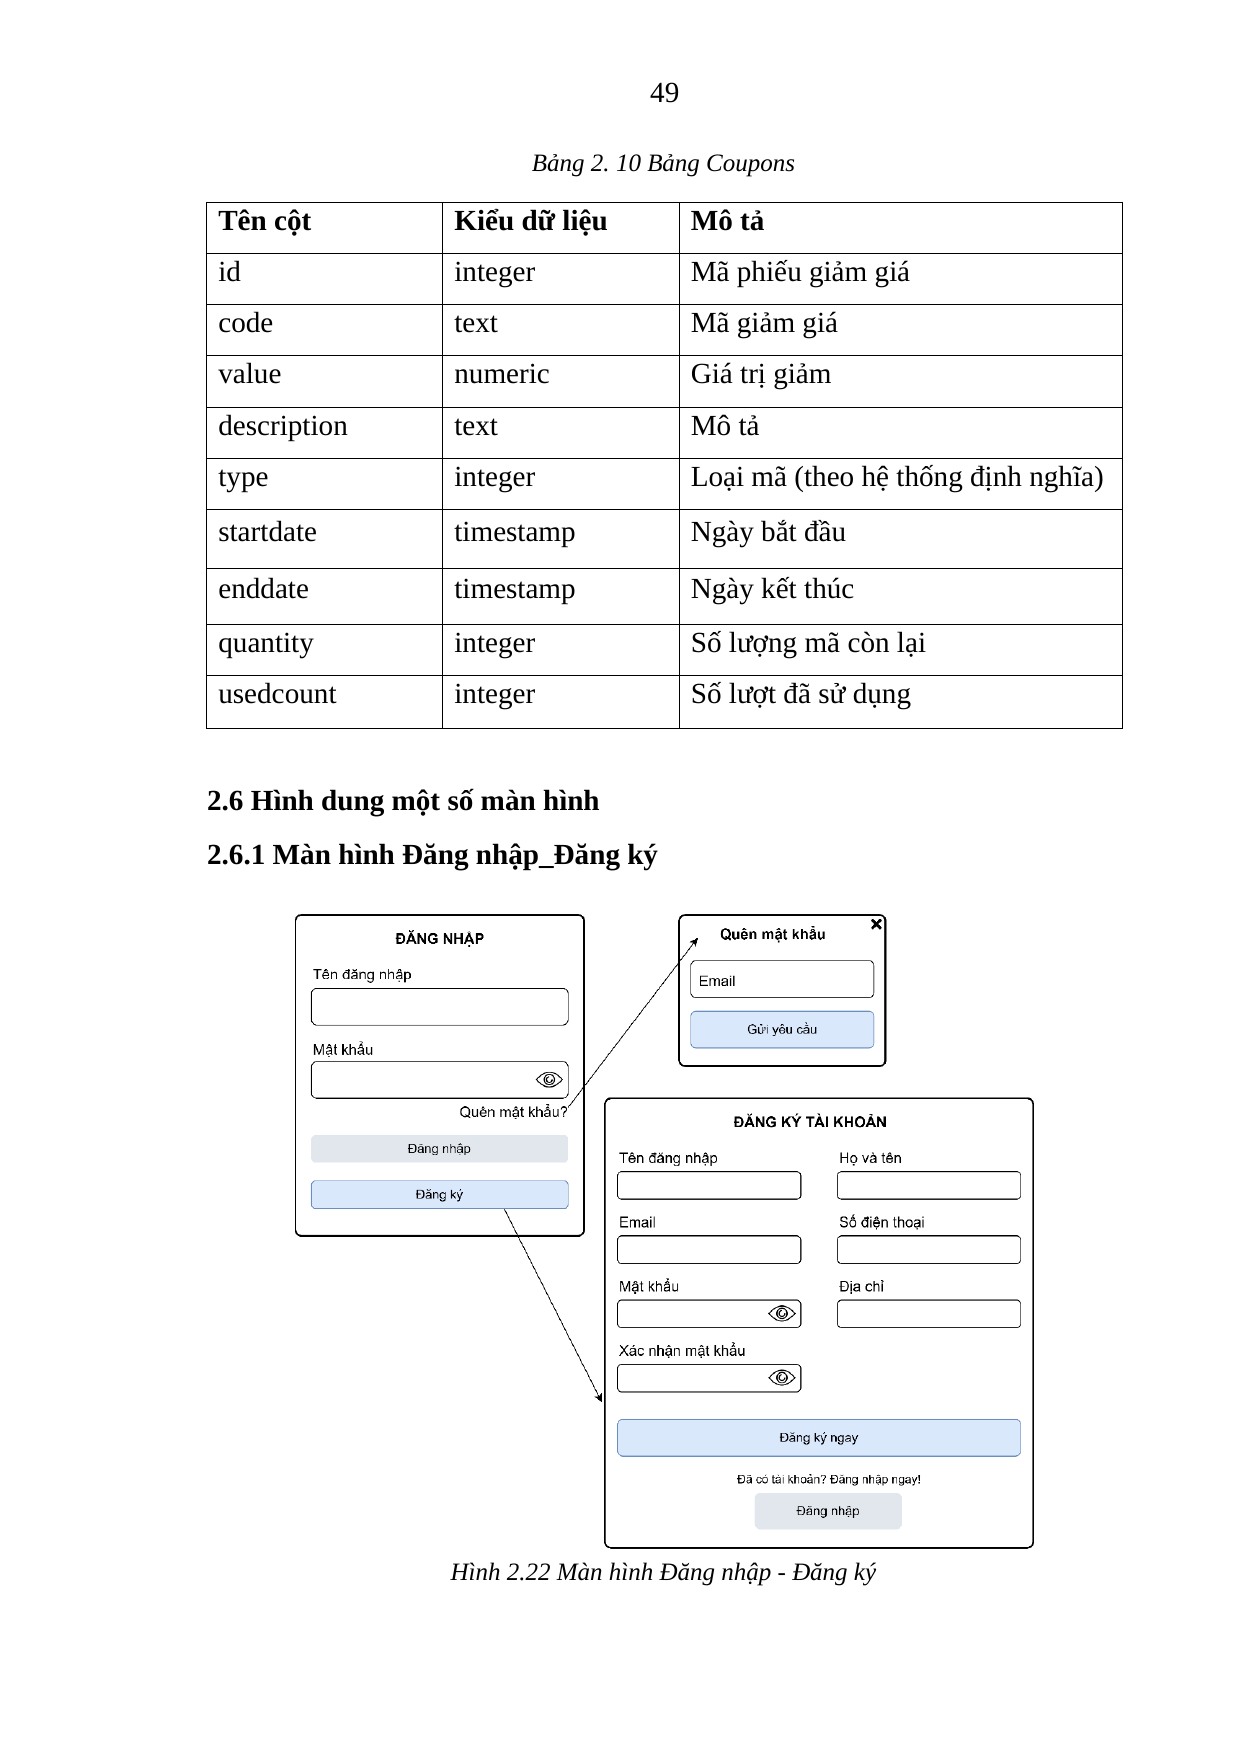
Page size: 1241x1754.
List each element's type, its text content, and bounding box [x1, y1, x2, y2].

table_cell value [207, 356, 442, 407]
table_header Kiểu dữ liệu [443, 203, 679, 253]
table_cell enddate [207, 569, 442, 624]
table_cell integer [443, 254, 679, 304]
table_cell Số lượt đã sử dụng [680, 676, 1122, 727]
table_cell description [207, 408, 442, 458]
table_cell Ngày bắt đầu [680, 510, 1122, 568]
table_cell startdate [207, 510, 442, 568]
table_cell quantity [207, 625, 442, 675]
table_cell text [443, 305, 679, 355]
table_cell Mô tả [680, 408, 1122, 458]
text Hình 2.22 Màn hình Đăng nhập - Đăng ký [207, 1557, 1122, 1586]
table_cell integer [443, 625, 679, 675]
table_cell Giá trị giảm [680, 356, 1122, 407]
table_cell id [207, 254, 442, 304]
table_cell code [207, 305, 442, 355]
table_cell Mã phiếu giảm giá [680, 254, 1122, 304]
table_cell Mã giảm giá [680, 305, 1122, 355]
subtitle Màn hình Đăng nhập_Đăng ký [207, 837, 1122, 871]
table_cell Ngày kết thúc [680, 569, 1122, 624]
table_cell Số lượng mã còn lại [680, 625, 1122, 675]
table_cell integer [443, 459, 679, 509]
picture [285, 904, 1044, 1558]
table_cell usedcount [207, 676, 442, 727]
subtitle Hình dung một số màn hình [207, 783, 1122, 816]
table_cell text [443, 408, 679, 458]
table_cell integer [443, 676, 679, 727]
table_header Mô tả [680, 203, 1122, 253]
table_cell type [207, 459, 442, 509]
table_cell numeric [443, 356, 679, 407]
table_cell timestamp [443, 510, 679, 568]
table_cell timestamp [443, 569, 679, 624]
table_cell Loại mã (theo hệ thống định nghĩa) [680, 459, 1122, 509]
table_header Tên cột [207, 203, 442, 253]
